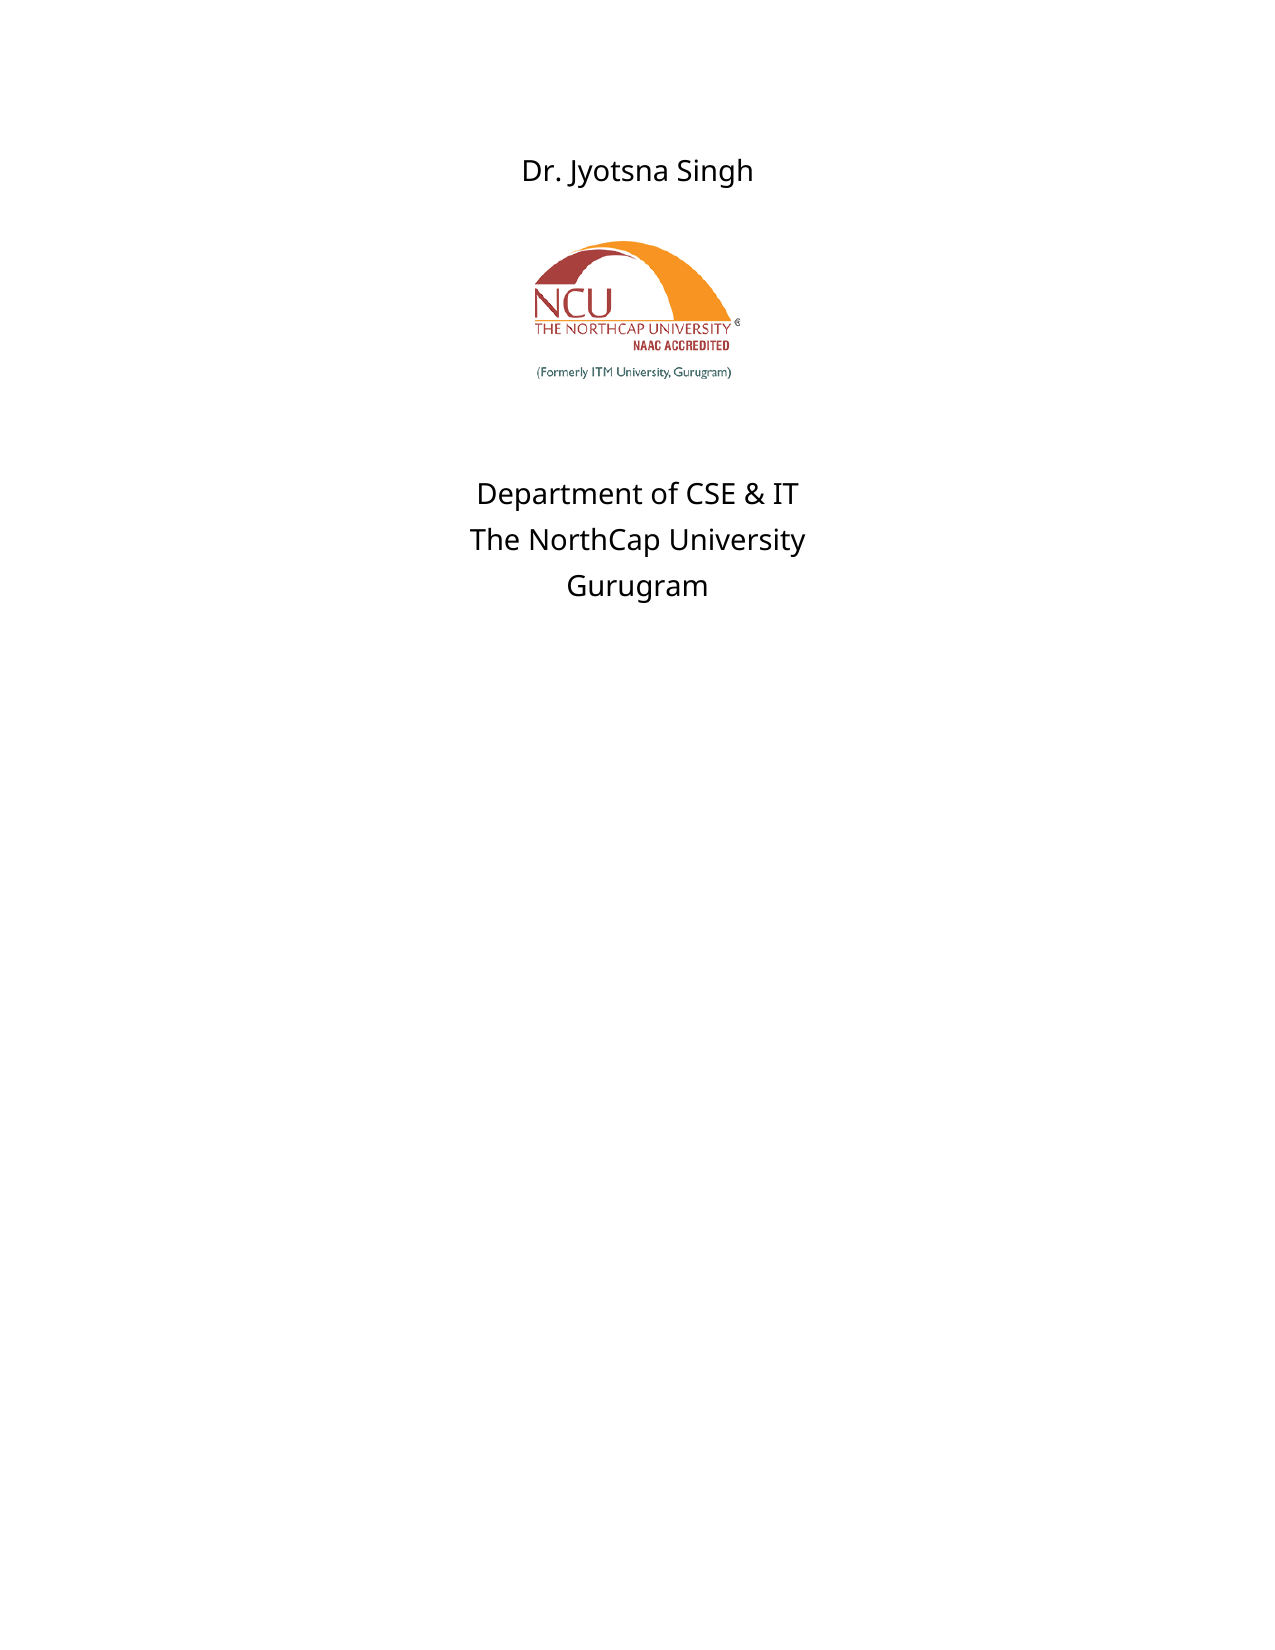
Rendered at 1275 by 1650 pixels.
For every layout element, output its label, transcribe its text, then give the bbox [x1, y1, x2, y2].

picture [535, 241, 741, 379]
text Dr. Jyotsna Singh [150, 150, 1125, 190]
text The NorthCap University [150, 519, 1125, 559]
text Department of CSE & IT [150, 474, 1125, 513]
text Gurugram [150, 565, 1125, 604]
